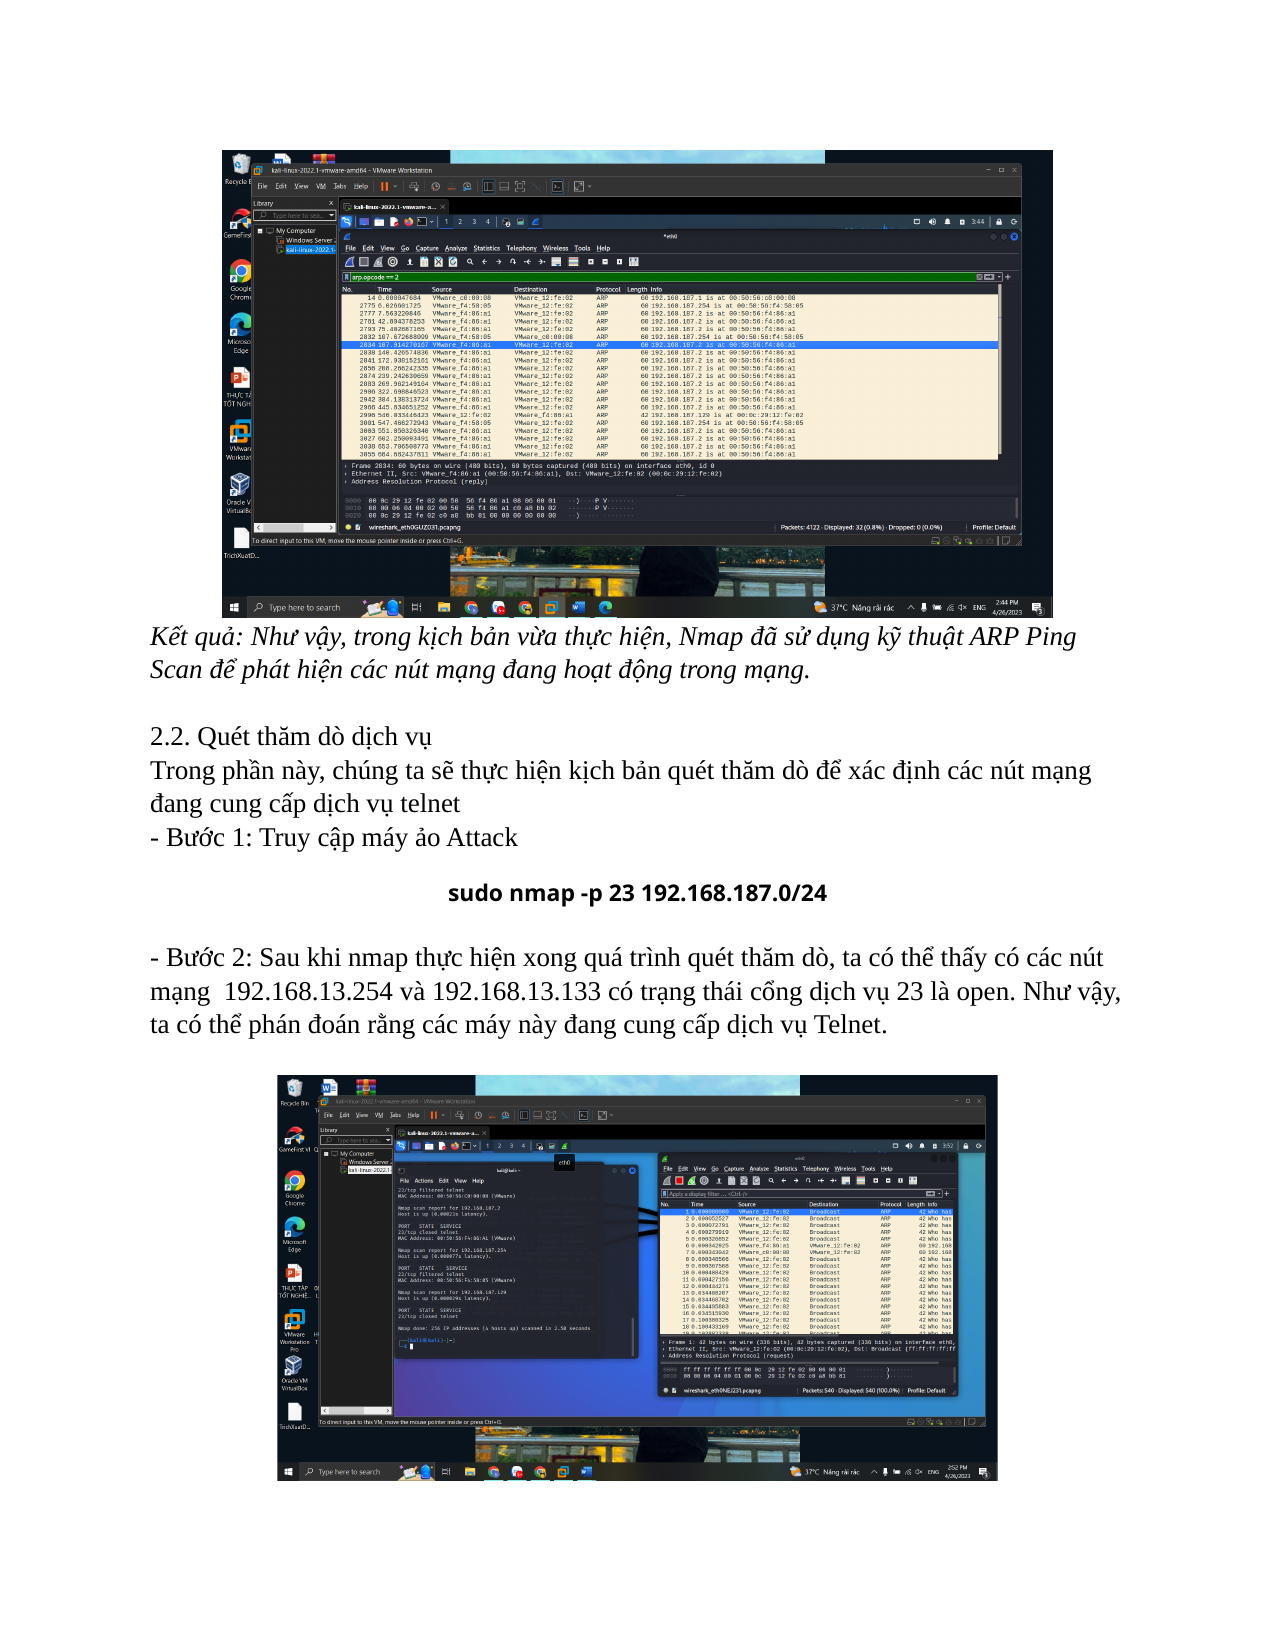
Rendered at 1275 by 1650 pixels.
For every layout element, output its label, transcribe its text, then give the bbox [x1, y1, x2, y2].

text - Bước 1: Truy cập máy ảo Attack [150, 821, 1125, 852]
text sudo nmap -p 23 192.168.187.0/24 [150, 877, 1125, 908]
picture [222, 150, 1053, 618]
text 2.2. Quét thăm dò dịch vụ [150, 720, 1125, 751]
picture [277, 1075, 998, 1481]
text Trong phần này, chúng ta sẽ thực hiện kịch bản quét thăm dò để xác định các nút mạng đang cung cấp dịch vụ telnet [150, 754, 1125, 818]
text - Bước 2: Sau khi nmap thực hiện xong quá trình quét thăm dò, ta có thể thấy có các nút mạng 192.168.13.254 và 192.168.13.133 có trạng thái cổng dịch vụ 23 là open. Như vậy, ta có thể phán đoán rằng các máy này đang cung cấp dịch vụ Telnet. [150, 942, 1125, 1040]
text Kết quả: Như vậy, trong kịch bản vừa thực hiện, Nmap đã sử dụng kỹ thuật ARP Ping Scan để phát hiện các nút mạng đang hoạt động trong mạng. [150, 620, 1125, 684]
